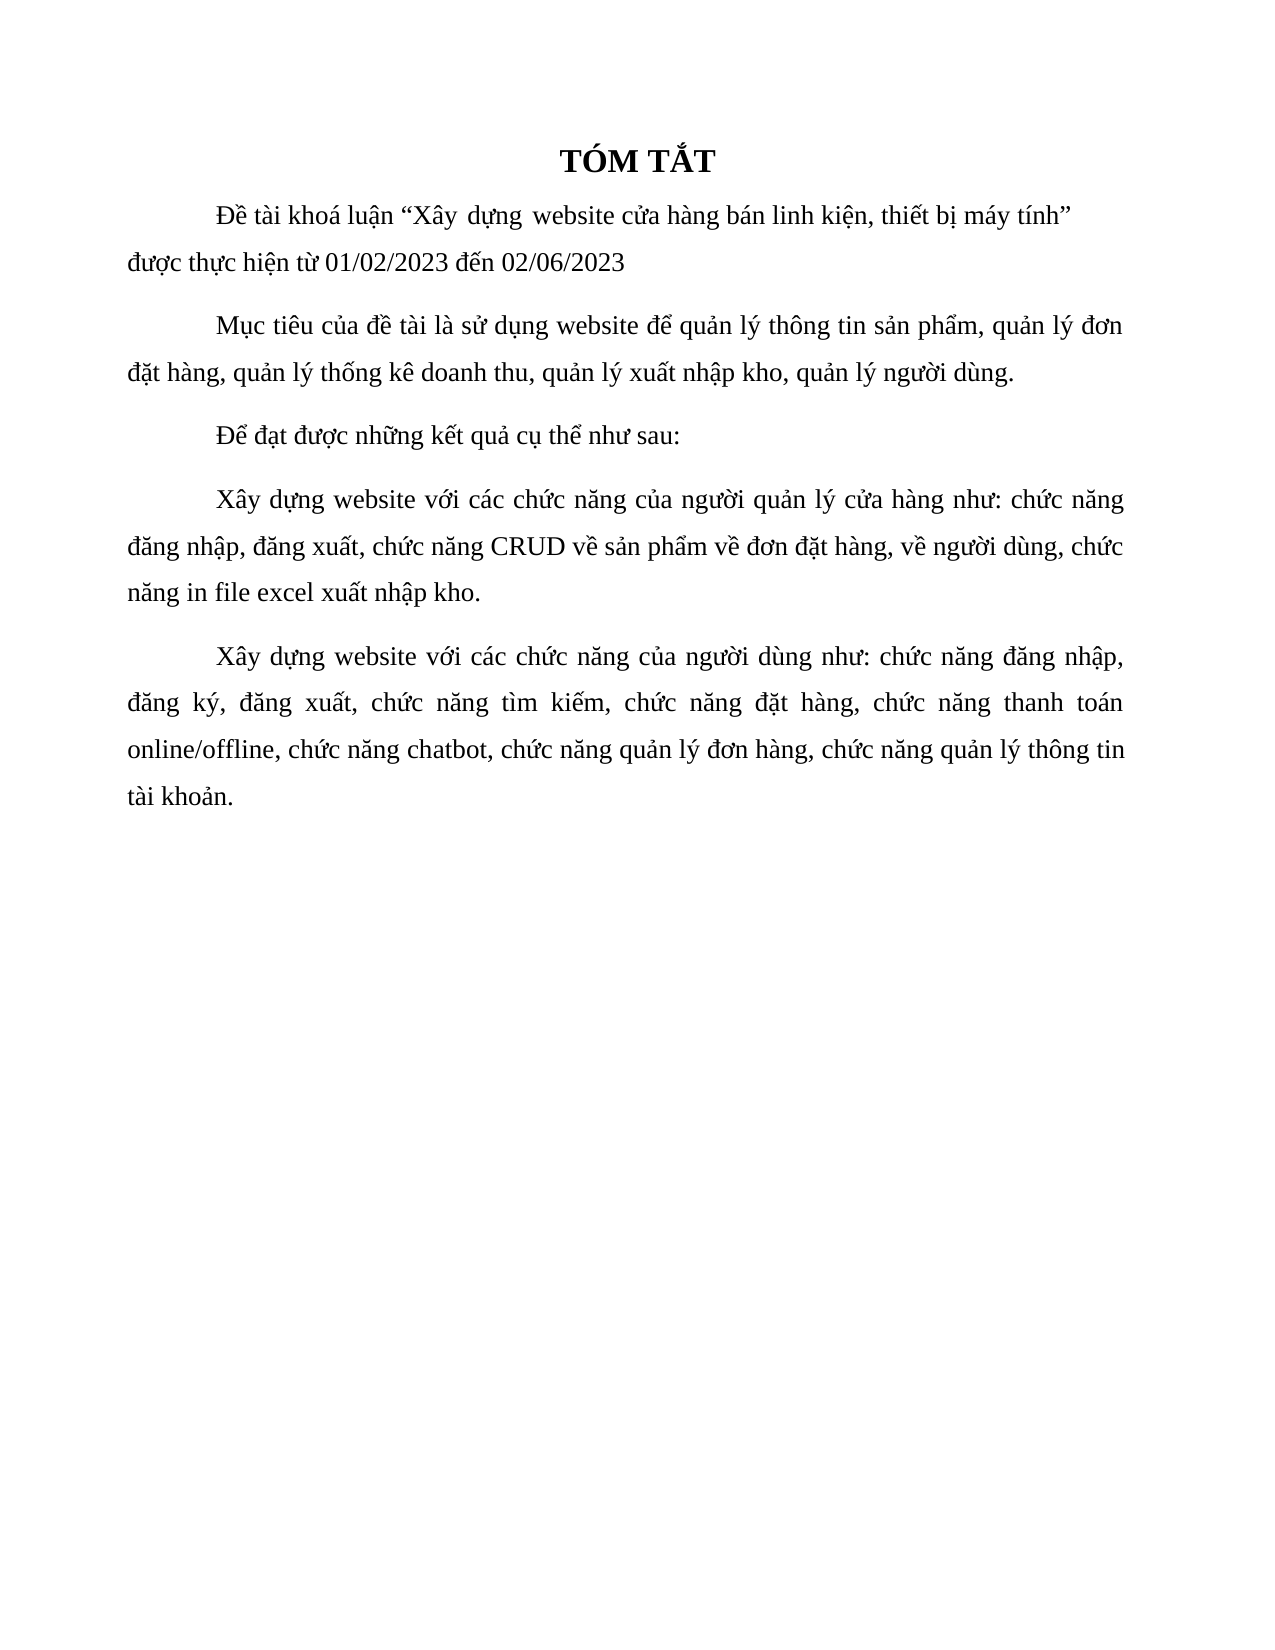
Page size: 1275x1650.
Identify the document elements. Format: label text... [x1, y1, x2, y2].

text Mục tiêu của đề tài là sử dụng website để quản lý thông tin sản phẩm, quản lý đơn đặt hàng, quản lý thống kê doanh thu, quản lý xuất nhập kho, quản lý người dùng. [127, 309, 1126, 387]
text Xây dựng website với các chức năng của người quản lý cửa hàng như: chức năng đăng nhập, đăng xuất, chức năng CRUD về sản phẩm về đơn đặt hàng, về người dùng, chức năng in file excel xuất nhập kho. [127, 483, 1125, 607]
text Xây dựng website với các chức năng của người dùng như: chức năng đăng nhập, đăng ký, đăng xuất, chức năng tìm kiếm, chức năng đặt hàng, chức năng thanh toán online/offline, chức năng chatbot, chức năng quản lý đơn hàng, chức năng quản lý thông tin tài khoản. [127, 640, 1125, 811]
text Để đạt được những kết quả cụ thể như sau: [127, 419, 1125, 451]
text Đề tài khoá luận “Xây dựng website cửa hàng bán linh kiện, thiết bị máy tính” được thực hiện từ 01/02/2023 đến 02/06/2023 [127, 199, 1091, 277]
text TÓM TẮT [128, 142, 1147, 180]
